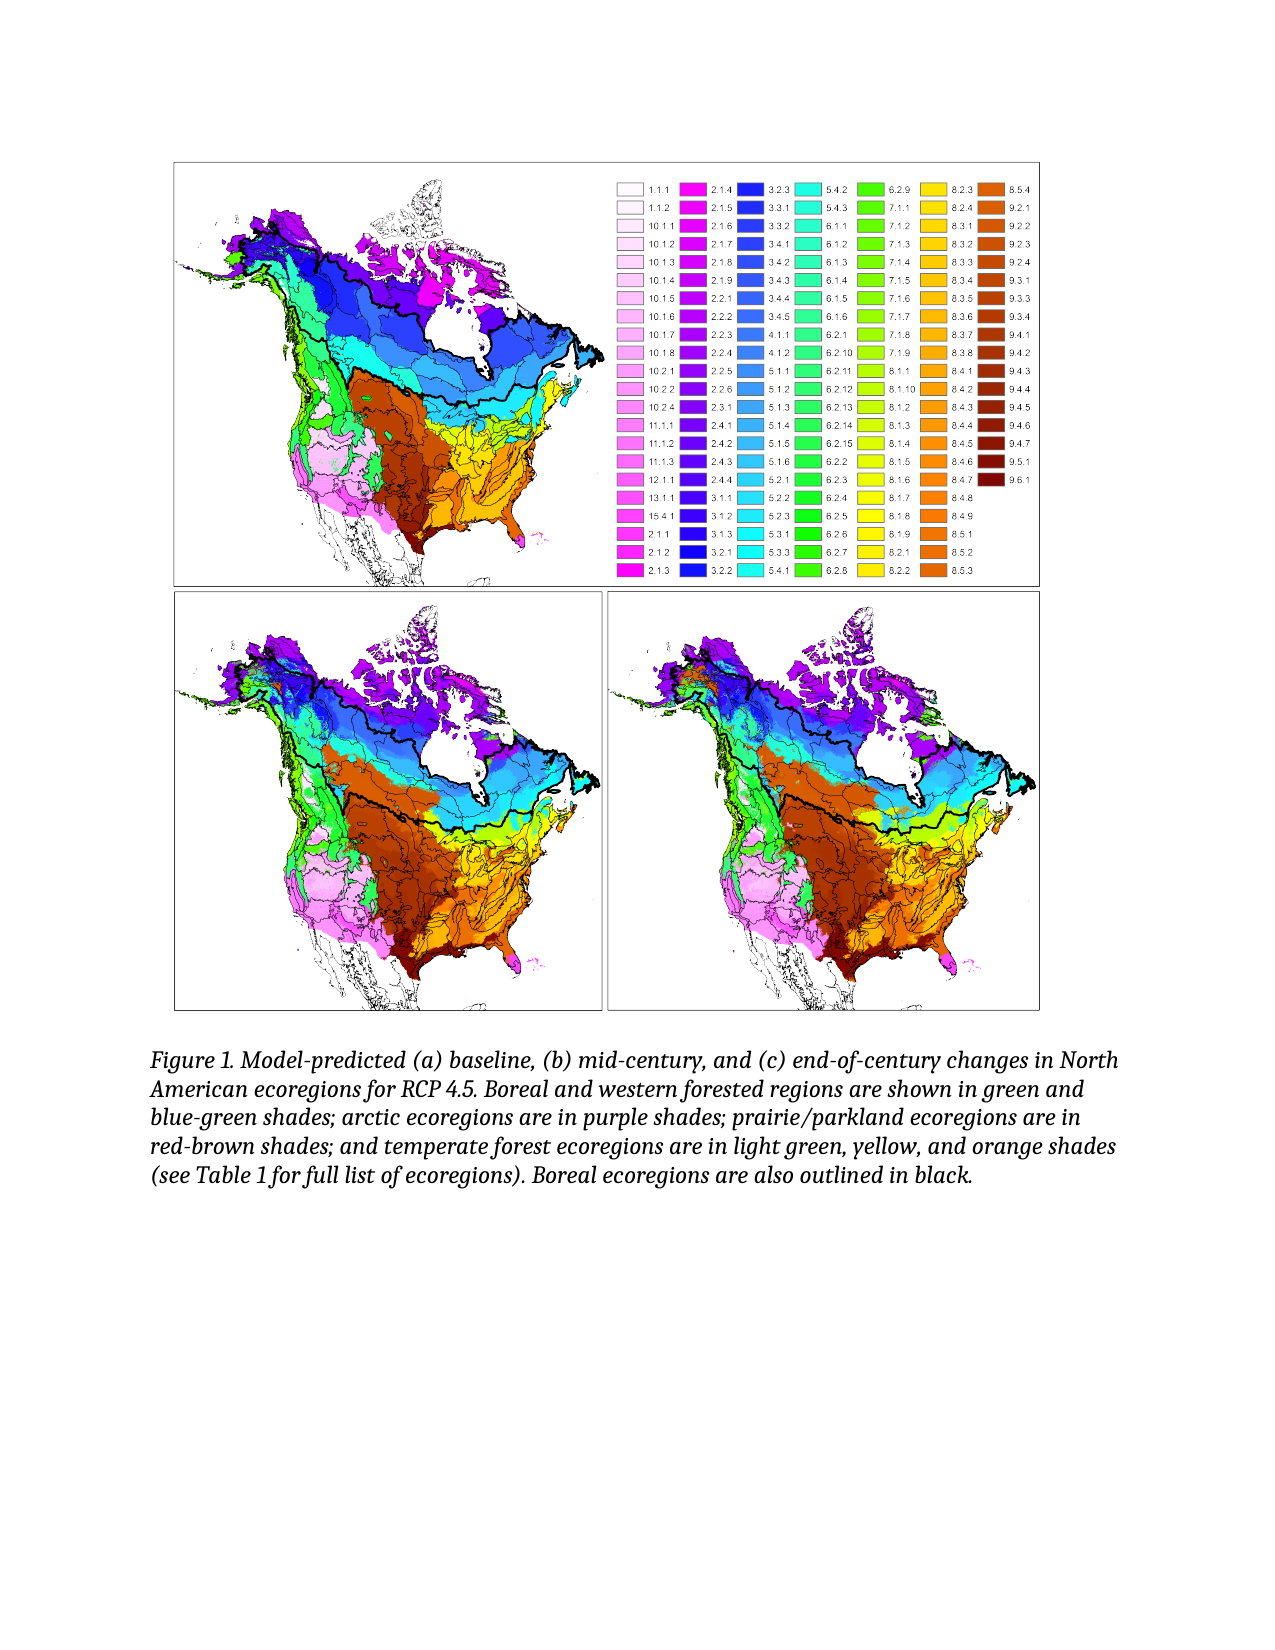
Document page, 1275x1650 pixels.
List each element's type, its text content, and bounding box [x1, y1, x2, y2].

text Figure 1. Model-predicted (a) baseline, (b) mid-century, and (c) end-of-century changes in North American ecoregions for RCP 4.5. Boreal and western forested regions are shown in green and blue-green shades; arctic ecoregions are in purple shades; prairie/parkland ecoregions are in red-brown shades; and temperate forest ecoregions are in light green, yellow, and orange shades (see Table 1 for full list of ecoregions). Boreal ecoregions are also outlined in black. [150, 1046, 1125, 1189]
picture [168, 150, 1044, 1025]
